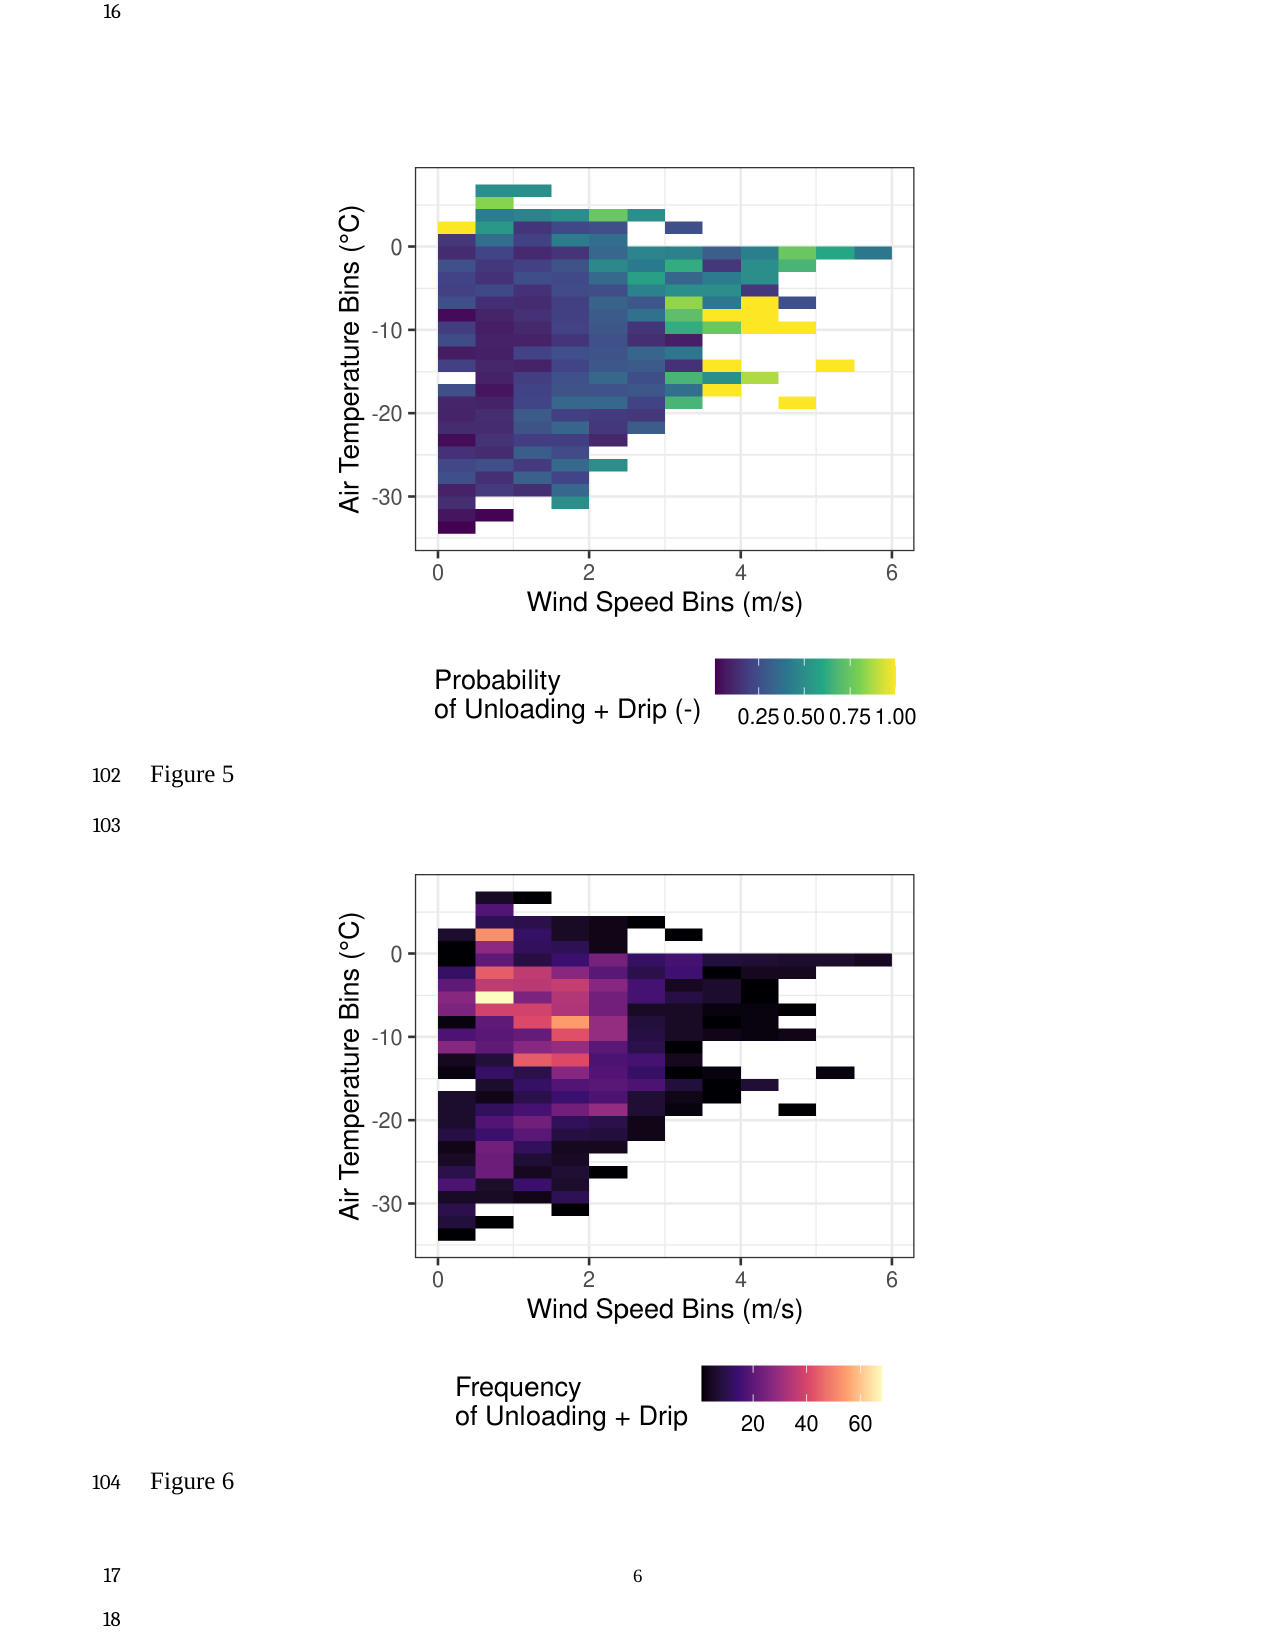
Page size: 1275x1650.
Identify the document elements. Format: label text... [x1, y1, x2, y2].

picture [325, 860, 928, 1463]
picture [325, 153, 928, 756]
table_header Figure 6 [139, 857, 1114, 1466]
table_header Figure 5 [139, 150, 1114, 759]
